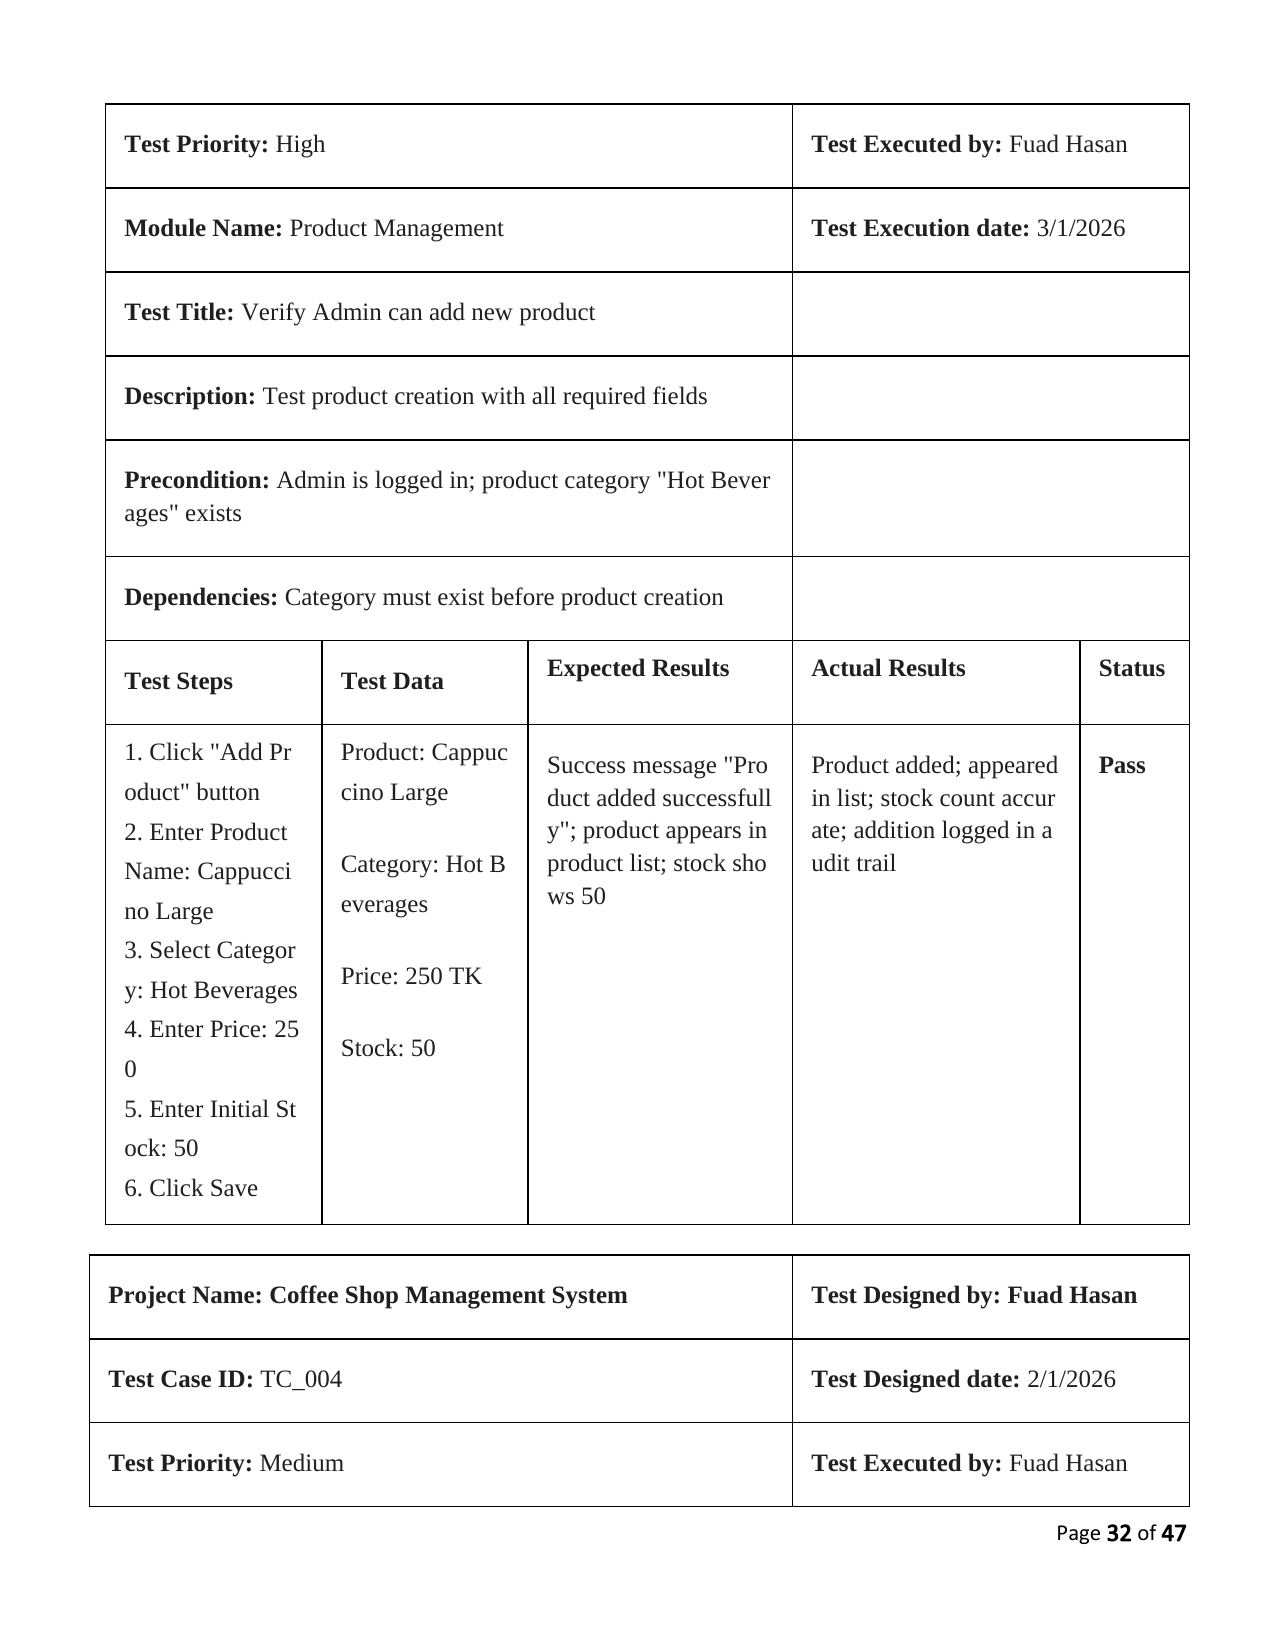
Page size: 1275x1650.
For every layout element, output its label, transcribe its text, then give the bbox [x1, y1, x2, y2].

table_cell Test Executed by: Fuad Hasan [793, 1423, 1189, 1506]
table_cell Description: Test product creation with all required fields [106, 357, 792, 439]
table_cell Module Name: Product Management [106, 189, 792, 271]
table_cell Actual Results [793, 641, 1079, 723]
table_cell Pass [1081, 725, 1189, 1224]
table_cell Success message "Product added successfully"; product appears in product list; stock shows 50 [529, 725, 792, 1224]
table_cell Test Data [323, 641, 527, 723]
table_cell [793, 557, 1189, 639]
table_cell Expected Results [529, 641, 792, 723]
table_cell Test Priority: Medium [90, 1423, 792, 1506]
table_cell Test Execution date: 3/1/2026 [793, 189, 1189, 271]
table_cell Test Title: Verify Admin can add new product [106, 273, 792, 355]
table_cell Product added; appeared in list; stock count accurate; addition logged in audit trail [793, 725, 1079, 1224]
table_cell Status [1081, 641, 1189, 723]
table_cell Test Designed date: 2/1/2026 [793, 1340, 1189, 1422]
table_cell Product: Cappuccino Large Category: Hot Beverages Price: 250 TK Stock: 50 [323, 725, 527, 1224]
table_cell Precondition: Admin is logged in; product category "Hot Beverages" exists [106, 441, 792, 556]
table_cell 1. Click "Add Product" button 2. Enter Product Name: Cappuccino Large 3. Select Category: Hot Beverages 4. Enter Price: 250 5. Enter Initial Stock: 50 6. Click Save [106, 725, 321, 1224]
table_cell Test Executed by: Fuad Hasan [793, 105, 1189, 187]
table_cell [793, 441, 1189, 556]
table_cell Test Case ID: TC_004 [90, 1340, 792, 1422]
table_cell Test Steps [106, 641, 321, 723]
table_header Test Designed by: Fuad Hasan [793, 1256, 1189, 1338]
table_cell Test Priority: High [106, 105, 792, 187]
table_cell [793, 273, 1189, 355]
table_header Project Name: Coffee Shop Management System [90, 1256, 792, 1338]
table_cell [793, 357, 1189, 439]
table_cell Dependencies: Category must exist before product creation [106, 557, 792, 639]
